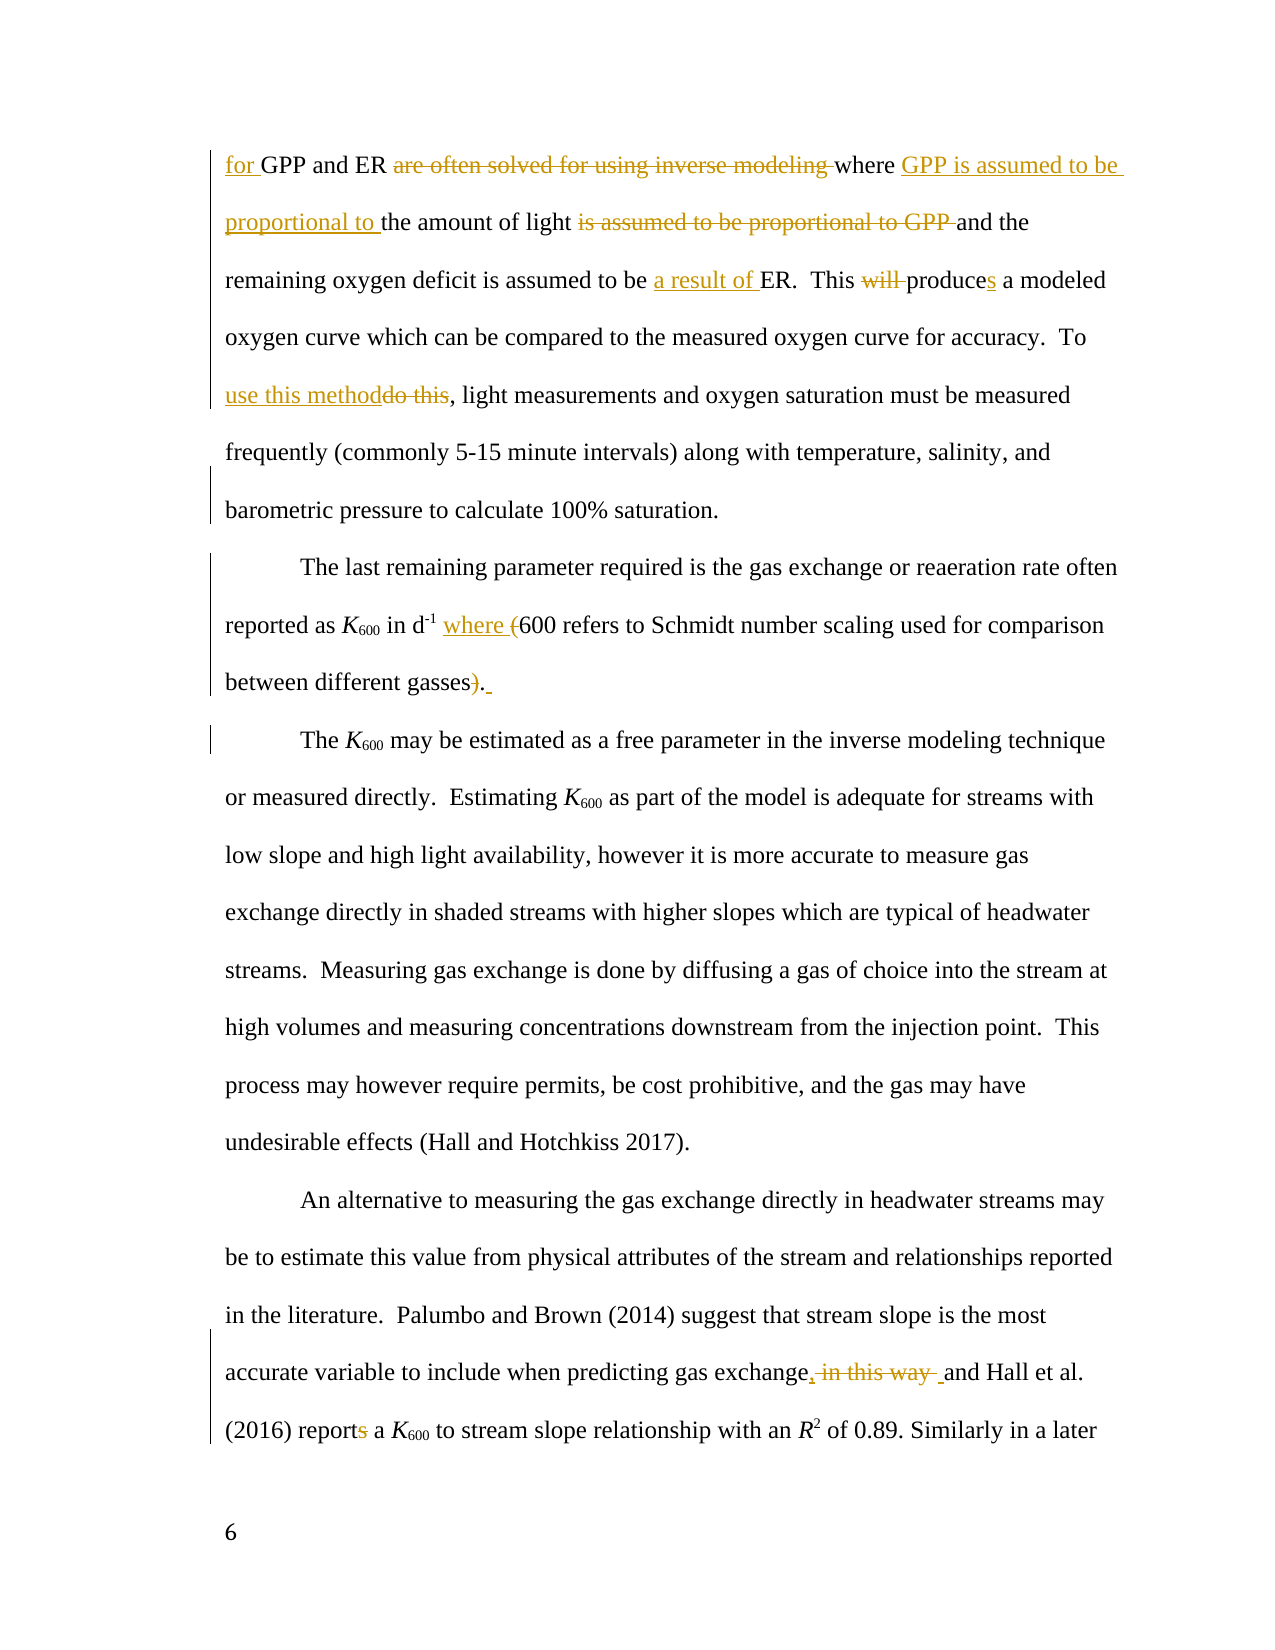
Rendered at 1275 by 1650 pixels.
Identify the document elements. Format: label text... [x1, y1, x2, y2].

text The K600 may be estimated as a free parameter in the inverse modeling technique or measured directly. Estimating K600 as part of the model is adequate for streams with low slope and high light availability, however it is more accurate to measure gas exchange directly in shaded streams with higher slopes which are typical of headwater streams. Measuring gas exchange is done by diffusing a gas of choice into the stream at high volumes and measuring concentrations downstream from the injection point. This process may however require permits, be cost prohibitive, and the gas may have undesirable effects (Hall and Hotchkiss 2017). [225, 725, 1125, 1156]
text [225, 1185, 1125, 1444]
text The last remaining parameter required is the gas exchange or reaeration rate often reported as K600 in d-1 600 refers to Schmidt number scaling used for comparison between different gasses. [225, 552, 1125, 696]
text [225, 150, 1125, 524]
